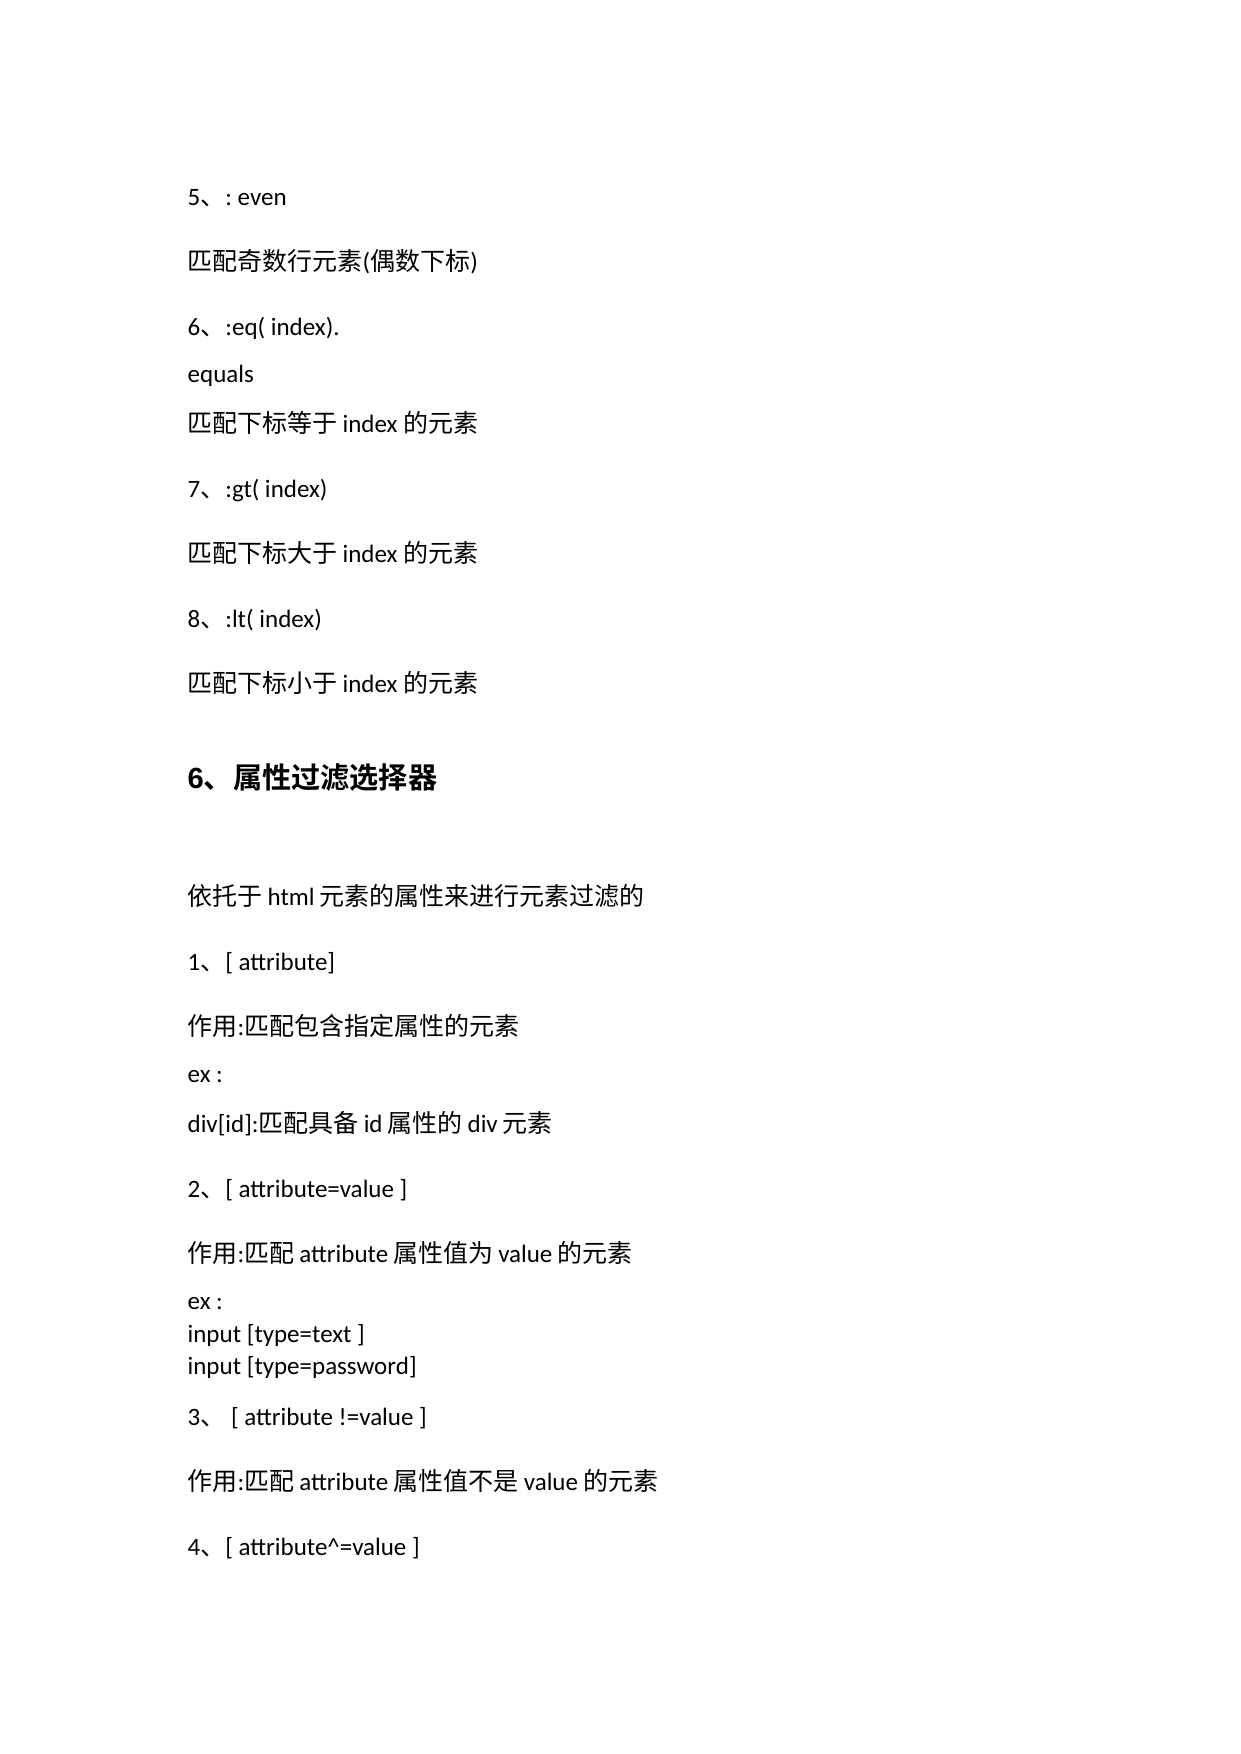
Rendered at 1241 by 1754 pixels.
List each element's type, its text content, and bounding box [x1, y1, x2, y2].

text 匹配下标大于index 的元素 [187, 519, 1053, 584]
text 作用:匹配attribute 属性值不是value的元素 [187, 1447, 1053, 1512]
text ex : [187, 1057, 1053, 1089]
text 作用:匹配包含指定属性的元素 [187, 992, 1053, 1057]
text 7、:gt( index) [187, 454, 1053, 519]
text equals [187, 357, 1053, 389]
text div[id]:匹配具备id属性的div元素 [187, 1089, 1053, 1154]
text 3、 [ attribute !=value ] [187, 1382, 1053, 1447]
text 4、[ attribute^=value ] [187, 1512, 1053, 1577]
text ex : [187, 1284, 1053, 1317]
text input [type=password] [187, 1349, 1053, 1382]
text 作用:匹配attribute属性值为value的元素 [187, 1219, 1053, 1284]
text input [type=text ] [187, 1317, 1053, 1349]
text 依托于html元素的属性来进行元素过滤的 [187, 862, 1053, 927]
text 1、[ attribute] [187, 927, 1053, 992]
text 匹配下标等于index 的元素 [187, 389, 1053, 454]
text 匹配奇数行元素(偶数下标) [187, 227, 1053, 292]
text 匹配下标小于index 的元素 [187, 649, 1053, 714]
text 5、: even [187, 162, 1053, 227]
text 6、:eq( index). [187, 292, 1053, 357]
subtitle 6、属性过滤选择器 [187, 744, 1053, 809]
text 8、:lt( index) [187, 584, 1053, 649]
text 2、[ attribute=value ] [187, 1154, 1053, 1219]
